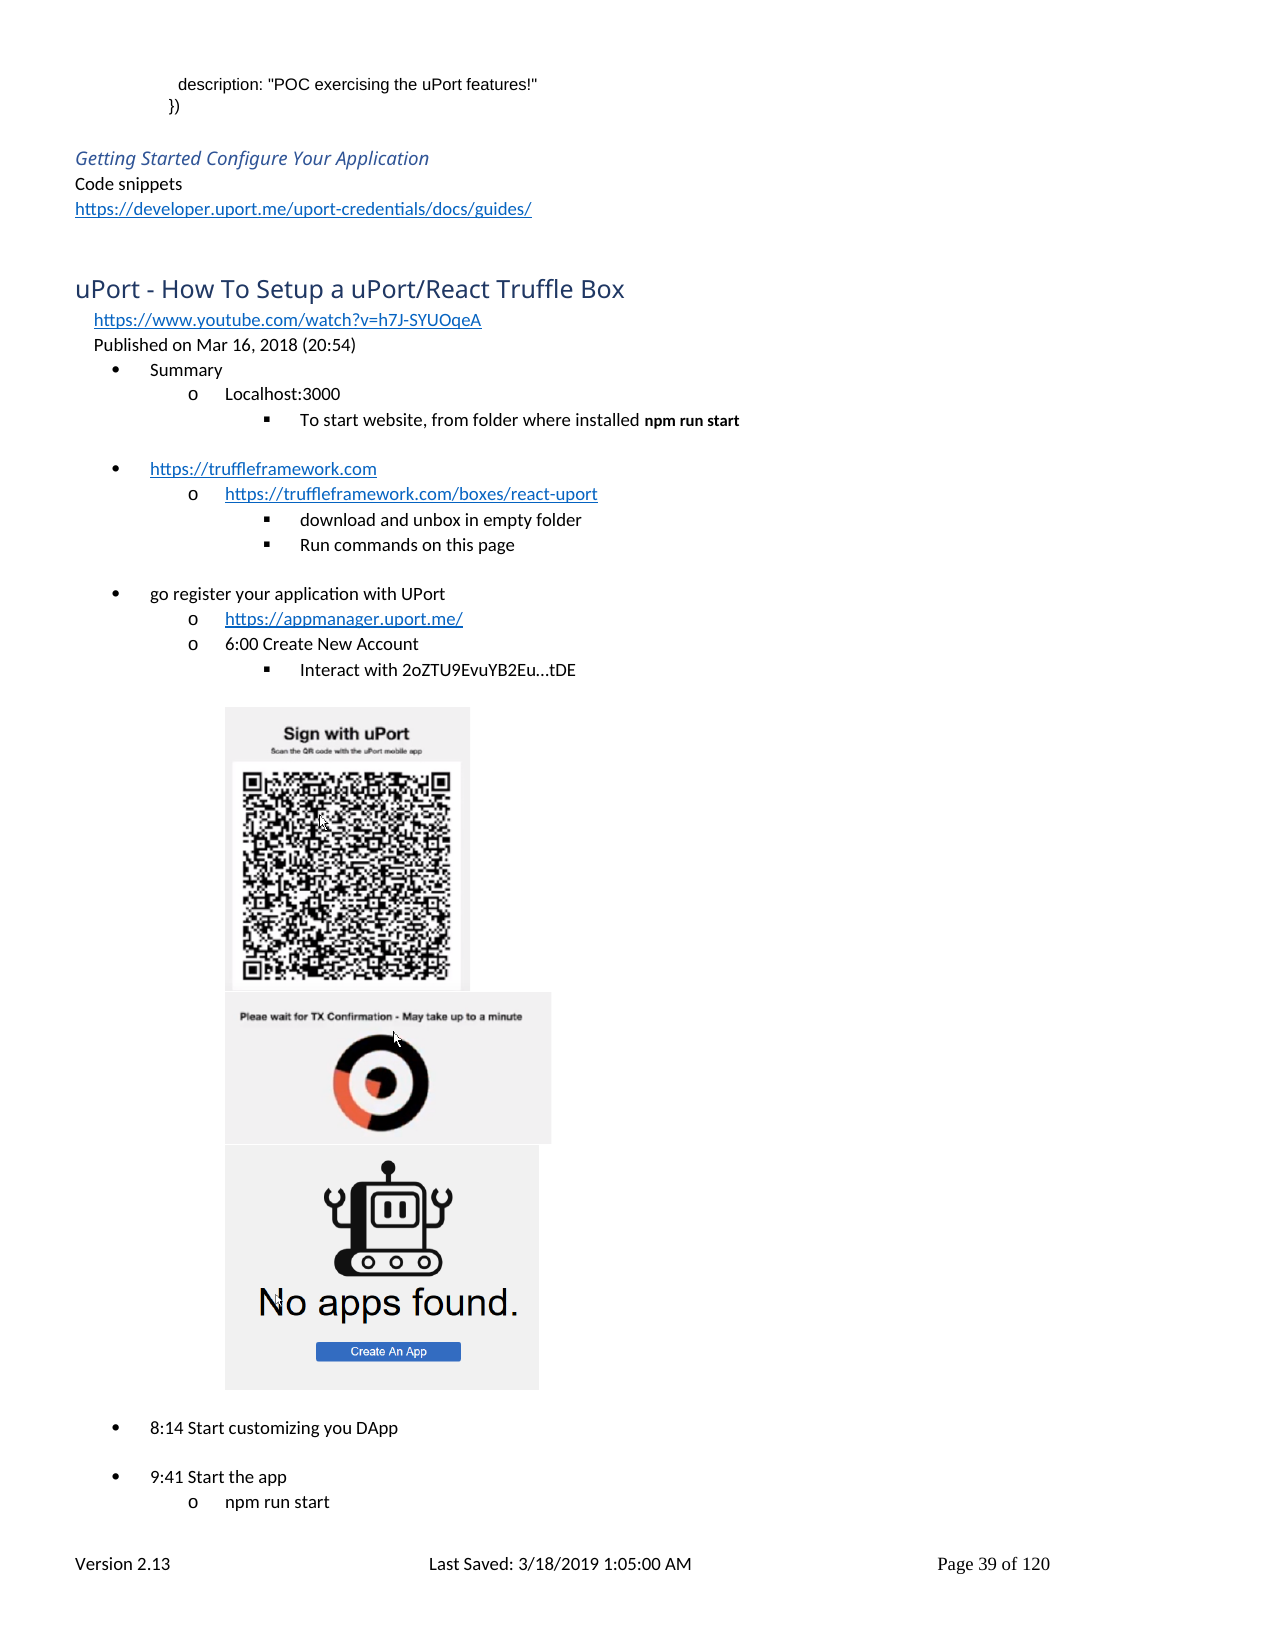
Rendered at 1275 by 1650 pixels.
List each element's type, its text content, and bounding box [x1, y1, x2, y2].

list Interact with 2oZTU9EvuYB2Eu…tDE [262, 658, 1200, 681]
list download and unbox in empty folder [262, 508, 1200, 531]
text description: "POC exercising the uPort features!" [169, 75, 1200, 94]
subtitle uPort - How To Setup a uPort/React Truffle Box [75, 272, 1200, 306]
text }) [169, 96, 1200, 115]
list Summary [112, 358, 1200, 381]
list To start website, from folder where installed npm run start [262, 408, 1200, 431]
list https://appmanager.uport.me/ [187, 607, 1200, 631]
text https://developer.uport.me/uport-credentials/docs/guides/ [75, 197, 1200, 220]
text https://www.youtube.com/watch?v=h7J-SYUOqeA [94, 308, 1200, 331]
list https://truffleframework.com [112, 458, 1200, 481]
list 9:41 Start the app [112, 1466, 1200, 1488]
list 6:00 Create New Account [187, 632, 1200, 656]
list npm run start [187, 1490, 1200, 1514]
list go register your application with UPort [112, 582, 1200, 605]
picture [225, 992, 552, 1144]
list https://truffleframework.com/boxes/react-uport [187, 482, 1200, 506]
list Localhost:3000 [187, 382, 1200, 406]
list 8:14 Start customizing you DApp [112, 1416, 1200, 1439]
picture [225, 707, 471, 991]
subtitle Getting Started Configure Your Application [75, 145, 1200, 171]
list Run commands on this page [262, 533, 1200, 556]
text Published on Mar 16, 2018 (20:54) [94, 333, 1200, 356]
text Code snippets [75, 173, 1200, 196]
picture [225, 1145, 539, 1390]
